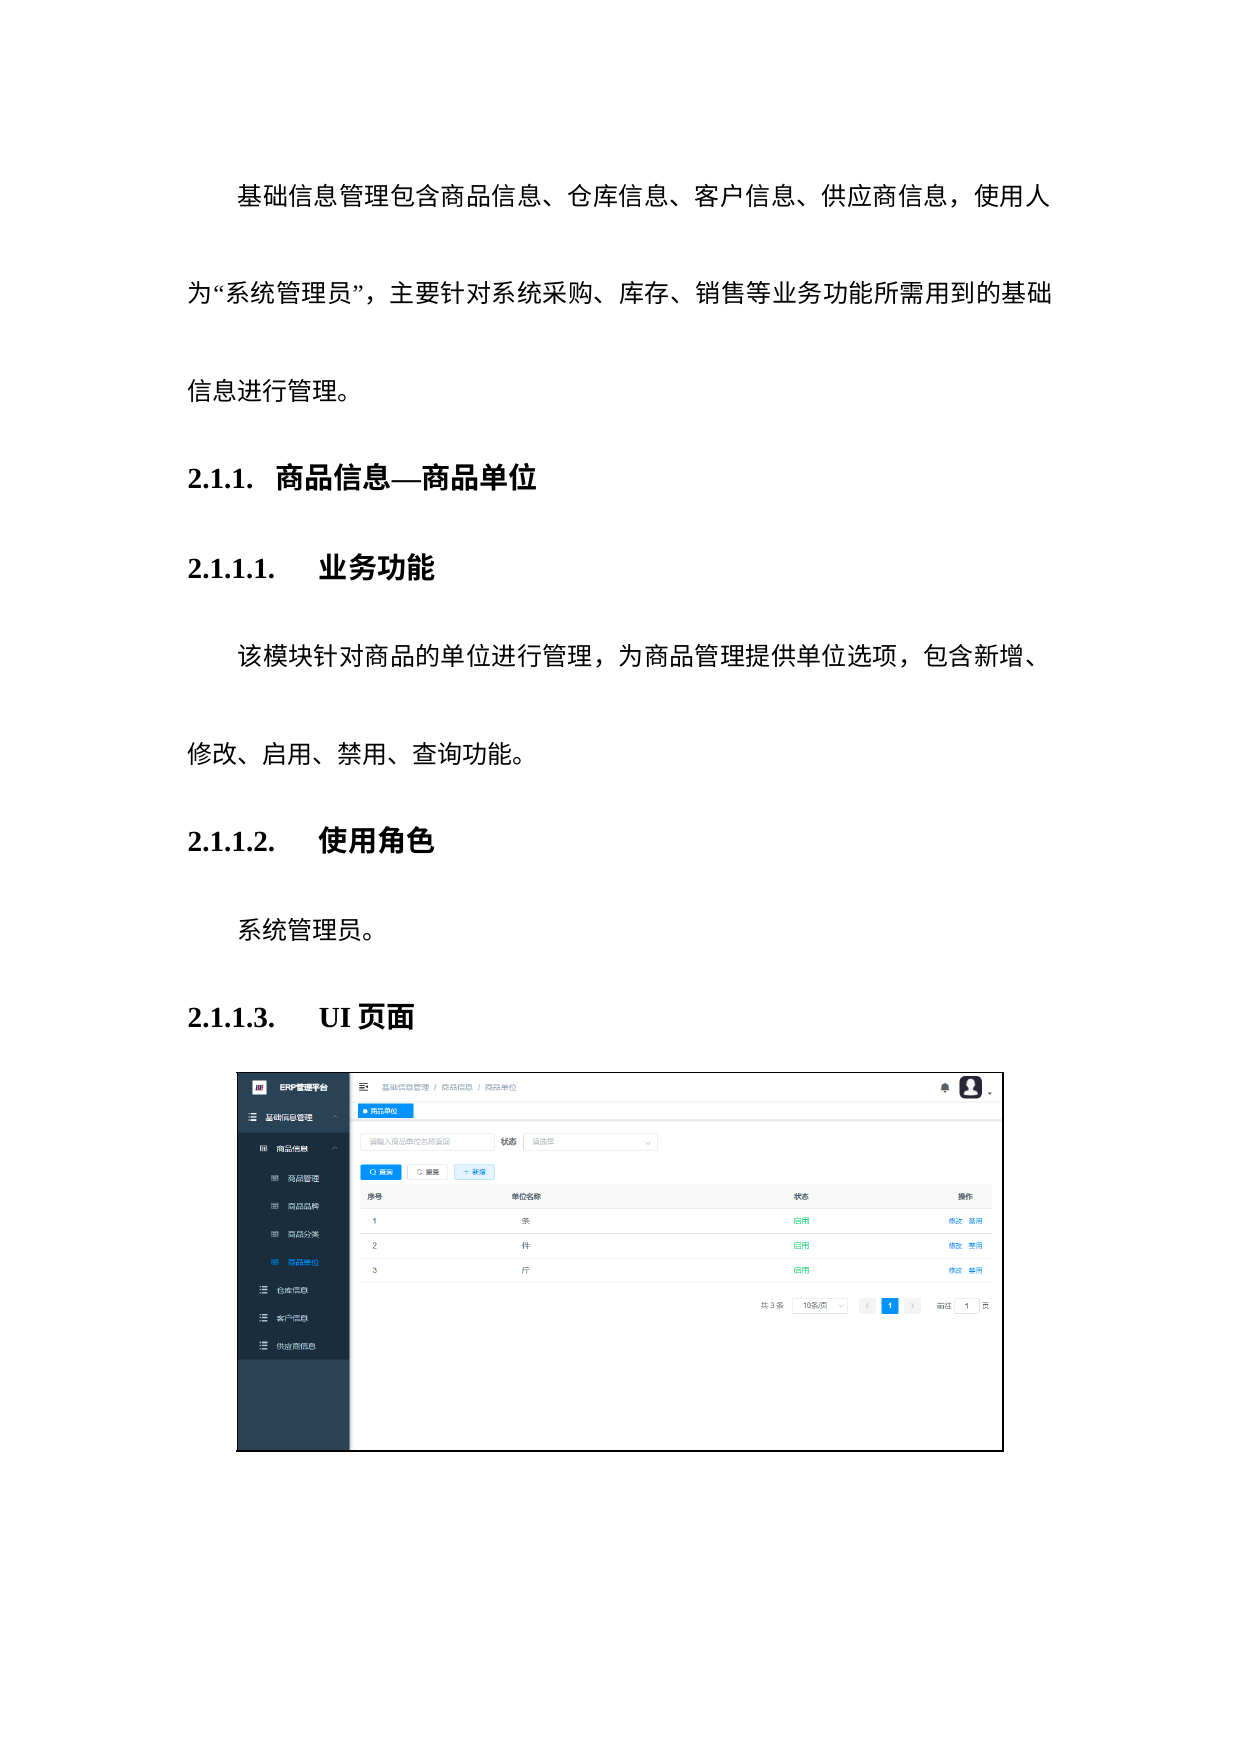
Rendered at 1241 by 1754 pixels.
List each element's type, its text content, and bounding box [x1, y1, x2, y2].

picture [238, 1073, 1002, 1450]
subtitle 使用角色 [187, 806, 1053, 871]
text 该模块针对商品的单位进行管理，为商品管理提供单位选项，包含新增、修改、启用、禁用、查询功能。 [187, 622, 1053, 785]
text 系统管理员。 [187, 896, 1053, 961]
subtitle 业务功能 [187, 533, 1053, 598]
subtitle 商品信息—商品单位 [187, 443, 1053, 508]
text 基础信息管理包含商品信息、仓库信息、客户信息、供应商信息，使用人为“系统管理员”，主要针对系统采购、库存、销售等业务功能所需用到的基础信息进行管理。 [187, 162, 1053, 422]
subtitle UI页面 [187, 982, 1053, 1047]
